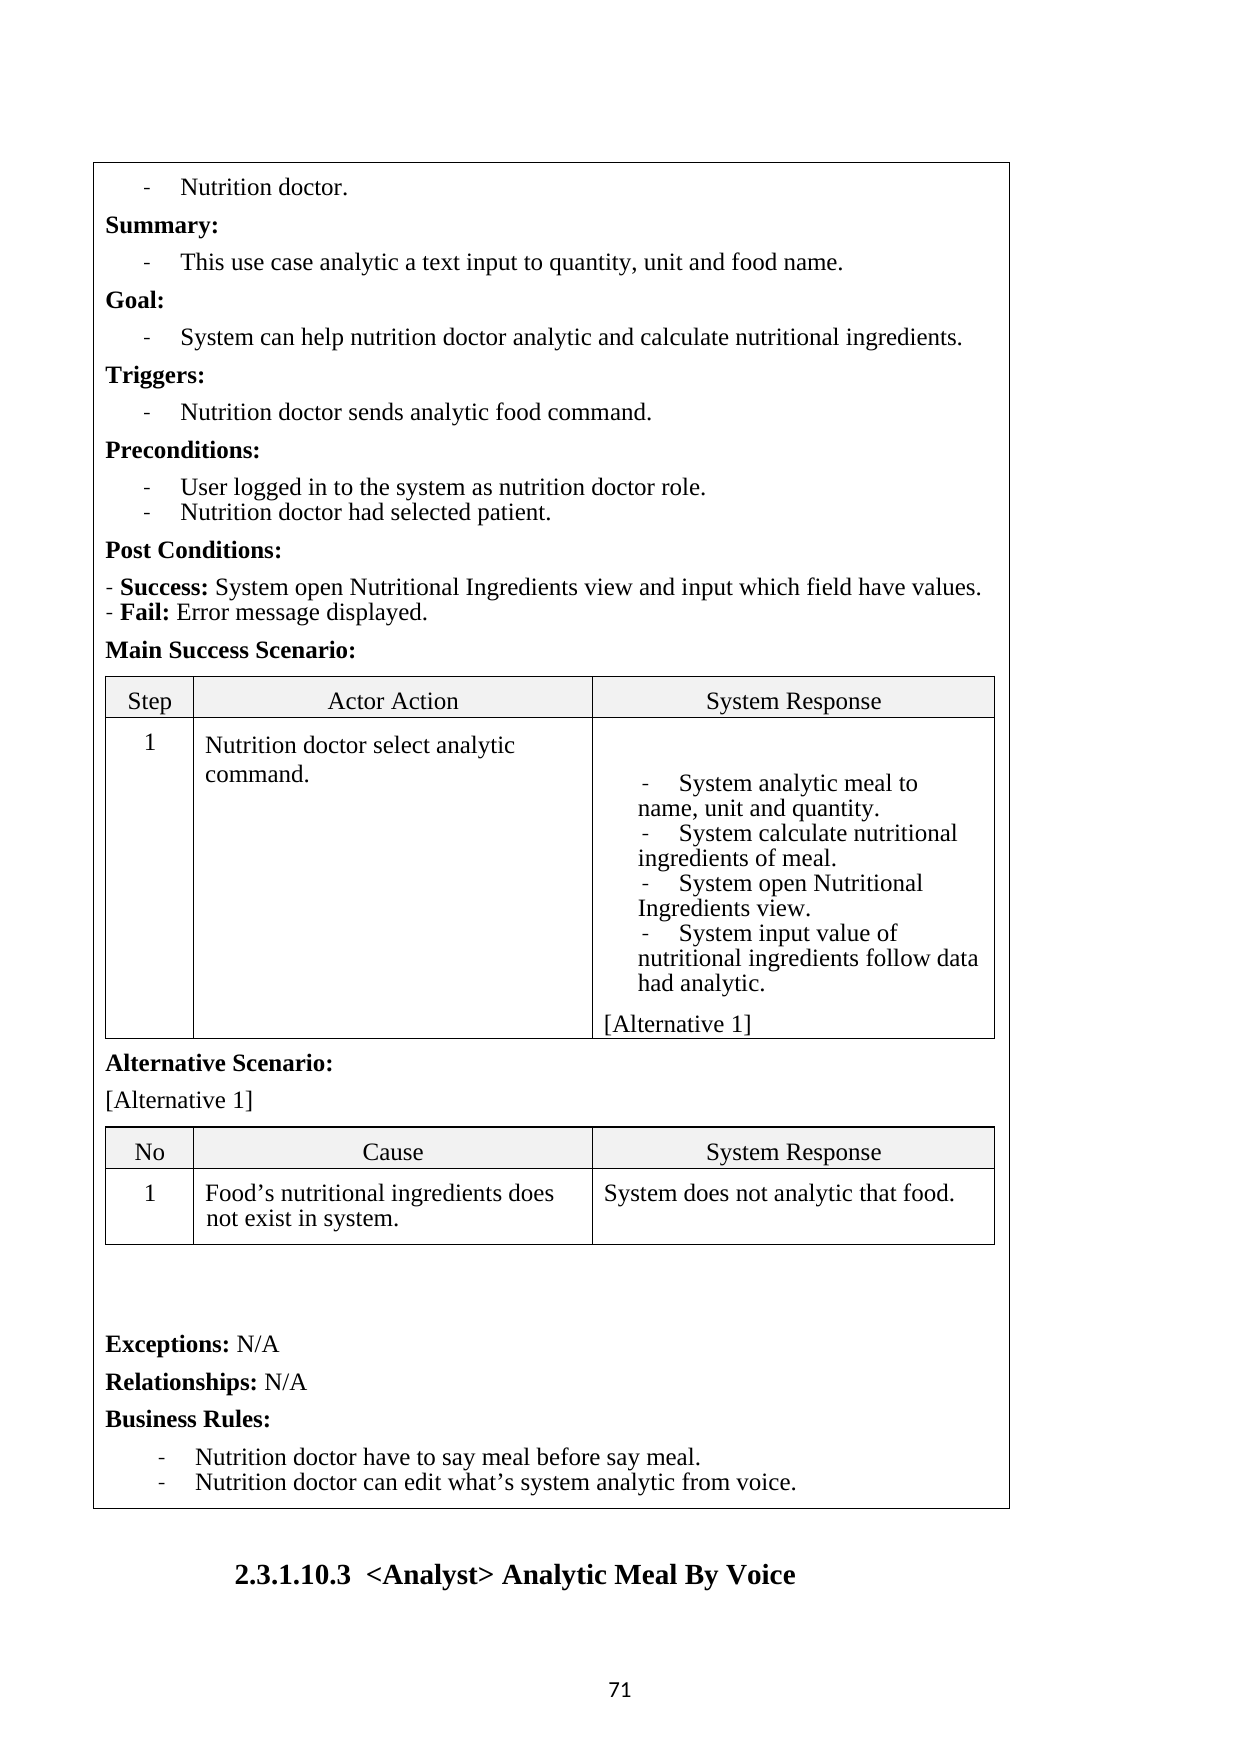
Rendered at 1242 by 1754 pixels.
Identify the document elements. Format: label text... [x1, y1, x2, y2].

subtitle <Analyst> Analytic Meal By Voice [234, 1557, 1146, 1591]
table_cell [94, 163, 1009, 1507]
